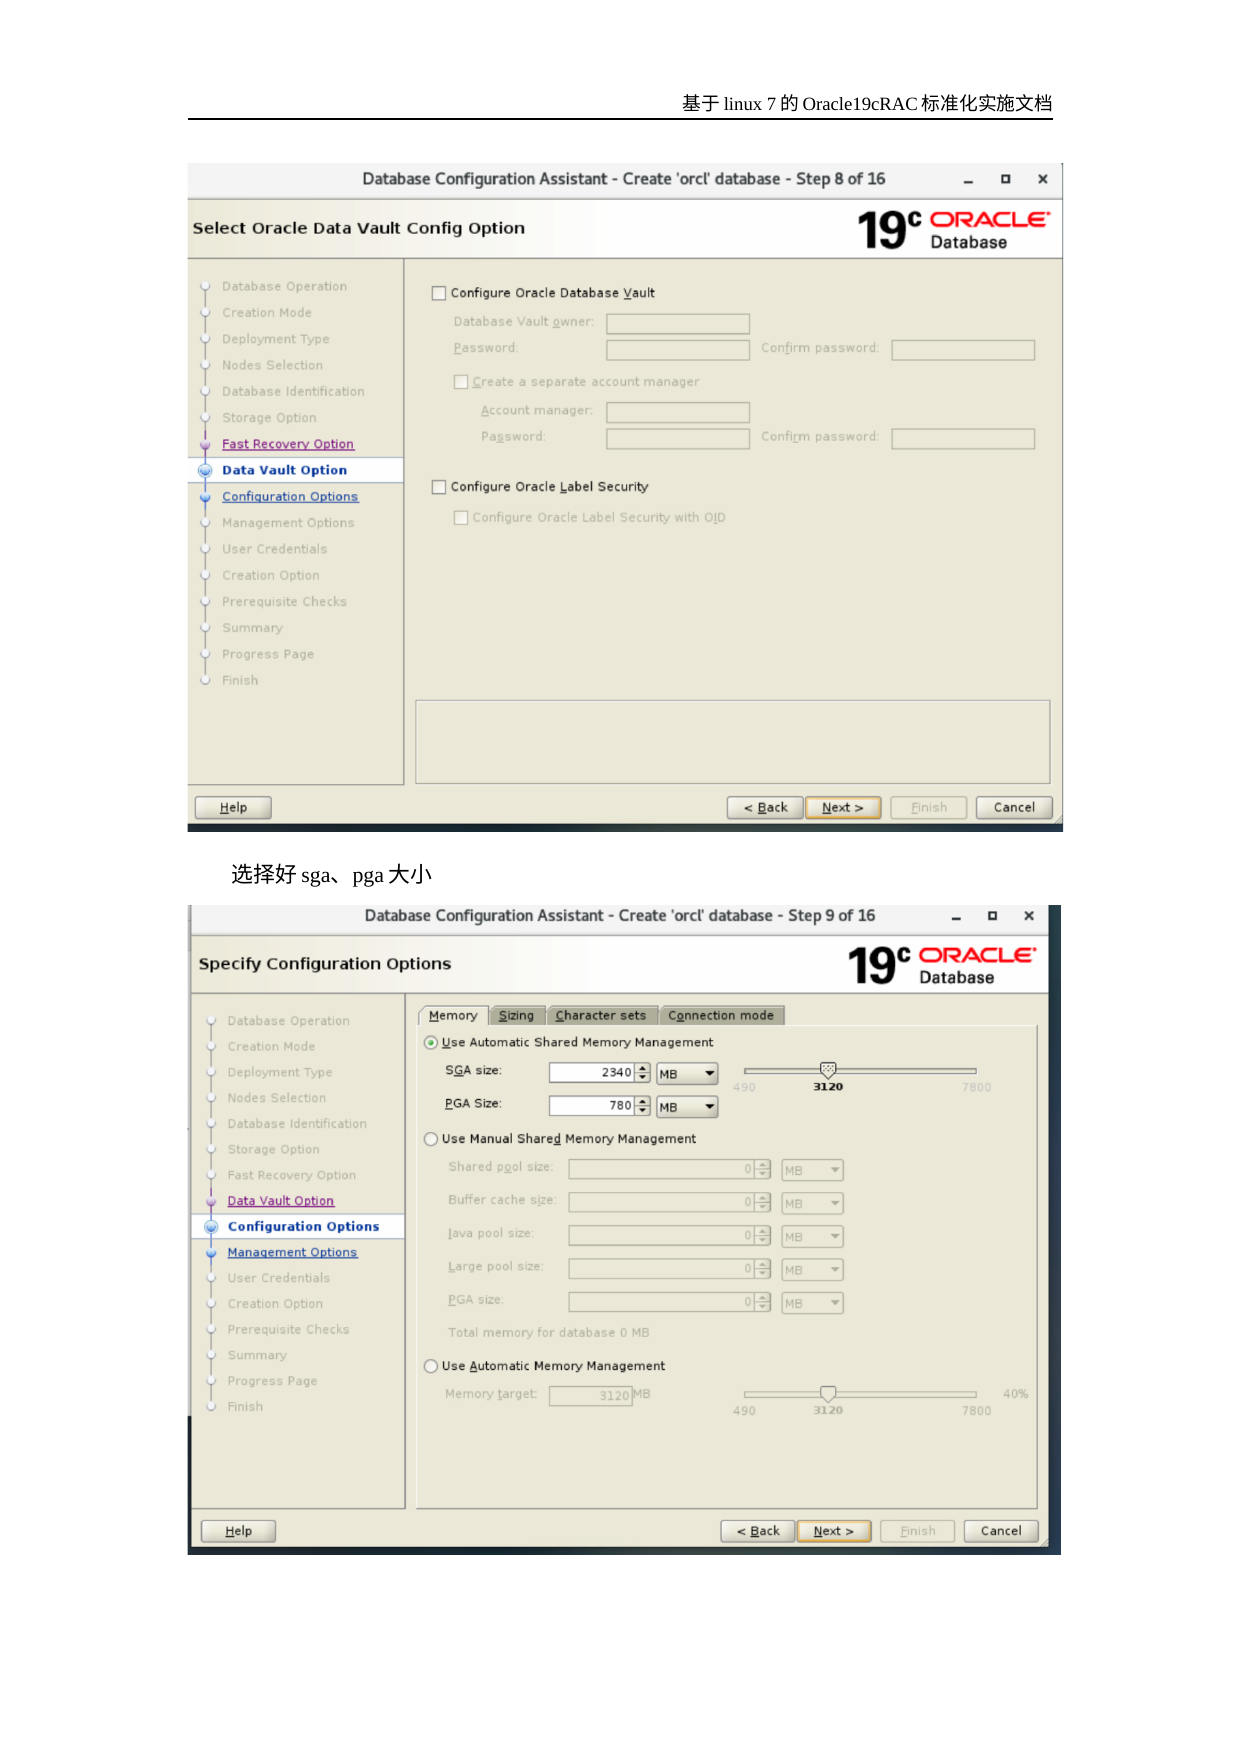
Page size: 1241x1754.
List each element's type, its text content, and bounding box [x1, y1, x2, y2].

picture [187, 163, 1064, 832]
picture [187, 905, 1061, 1555]
text 选择好sga、pga大小 [187, 856, 1053, 889]
